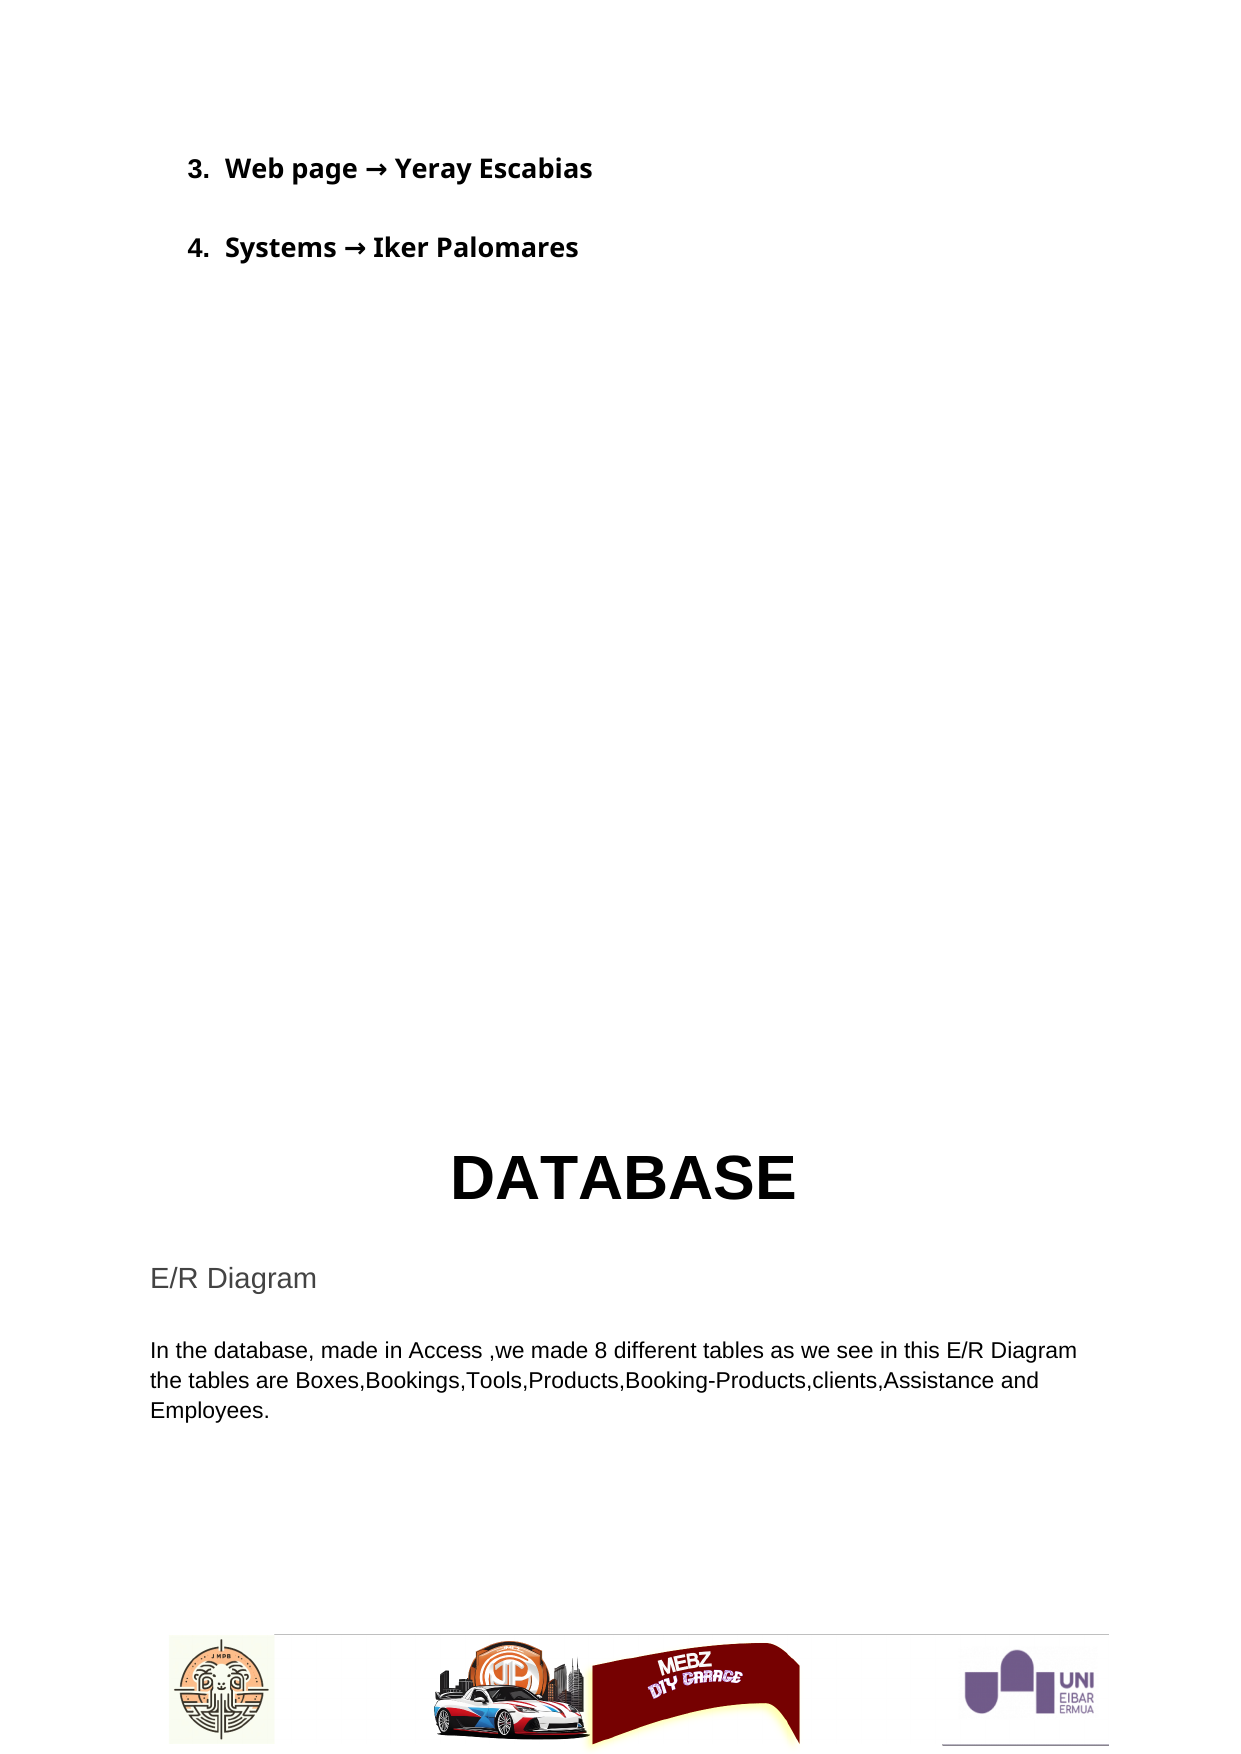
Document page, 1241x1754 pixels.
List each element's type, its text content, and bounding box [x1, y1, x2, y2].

subtitle DATABASE [375, 1141, 1090, 1213]
picture [168, 1625, 1109, 1754]
list Systems → Iker Palomares [187, 228, 1090, 265]
text In the database, made in Access ,we made 8 different tables as we see in this E/R Diagram the tables are Boxes,Bookings,Tools,Products,Booking-Products,clients,Assistance and Employees. [150, 1337, 1090, 1424]
list Web page → Yeray Escabias [187, 150, 1090, 187]
subtitle E/R Diagram [150, 1261, 1090, 1294]
